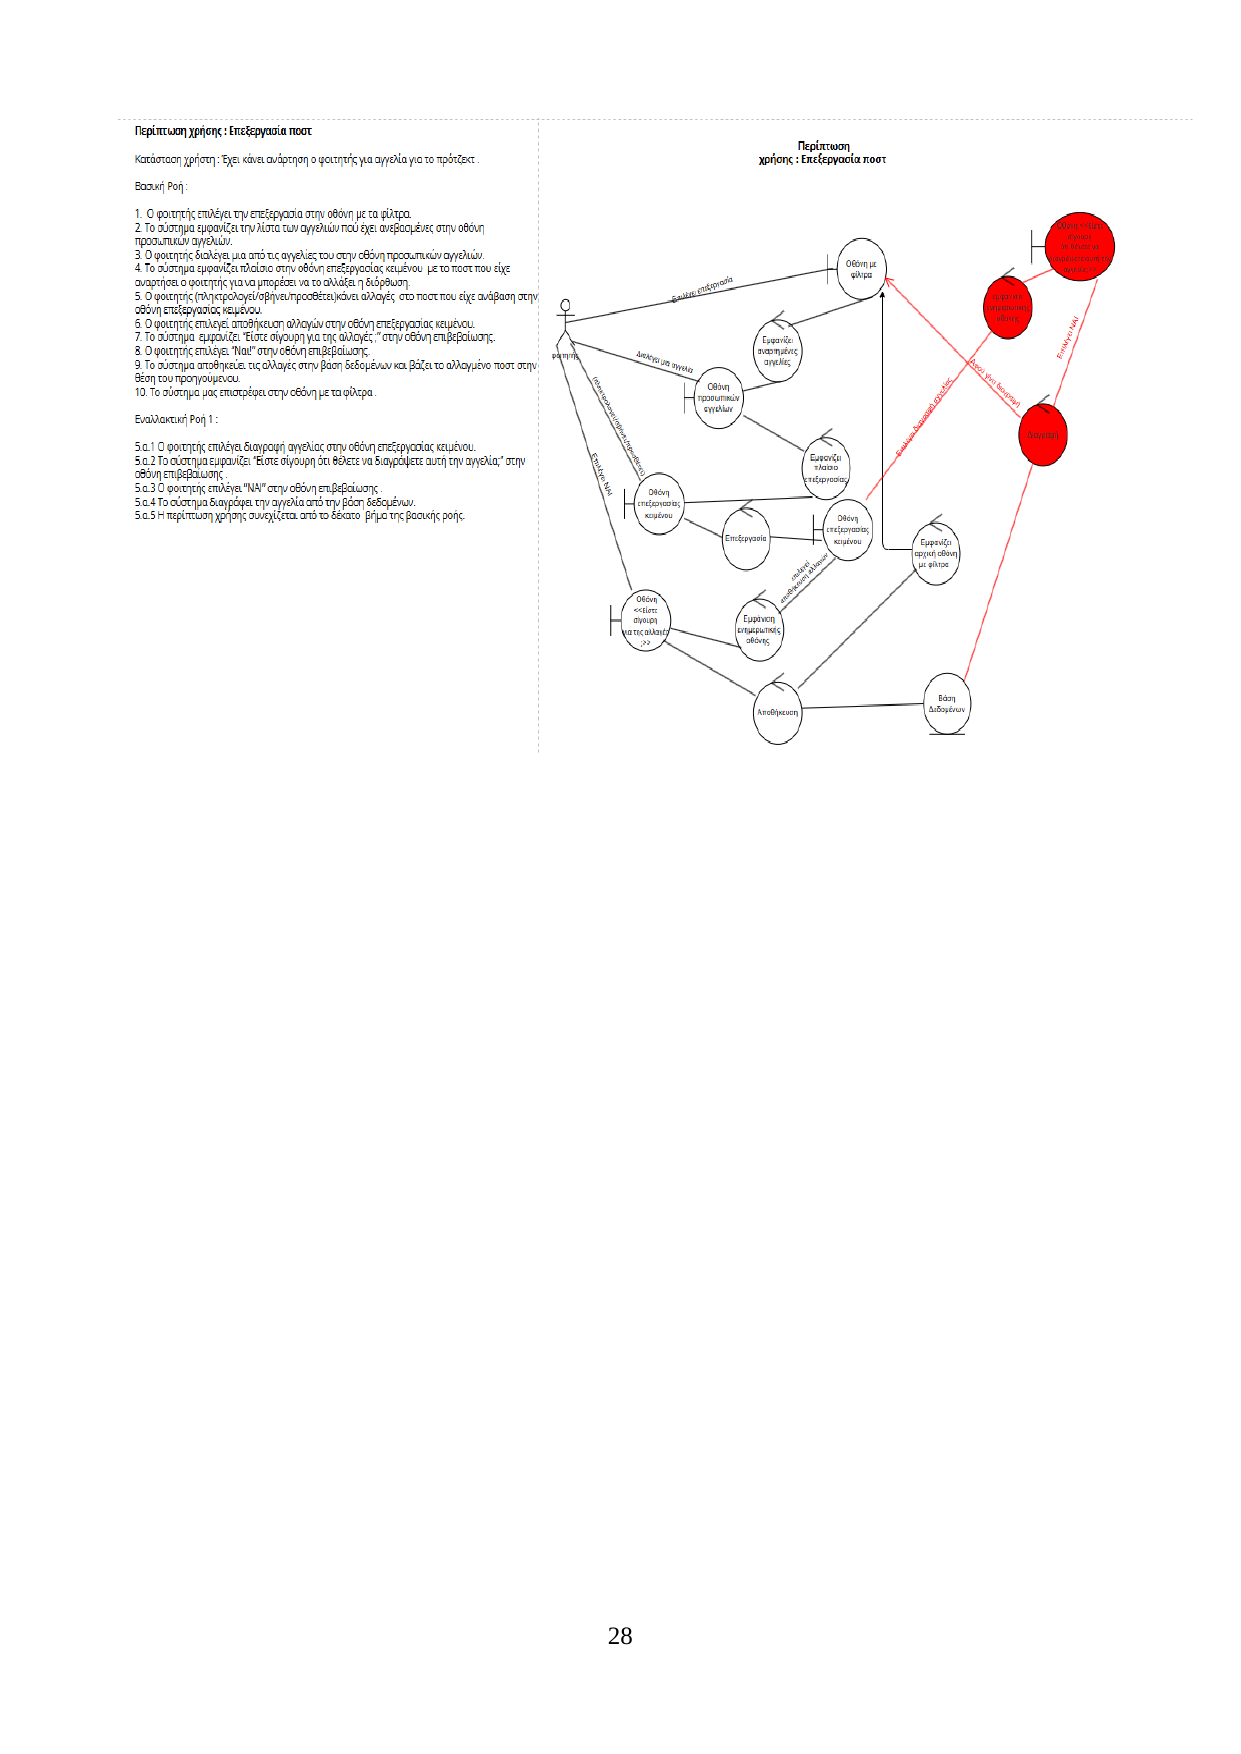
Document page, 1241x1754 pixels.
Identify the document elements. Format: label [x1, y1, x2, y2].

picture [118, 118, 1193, 755]
